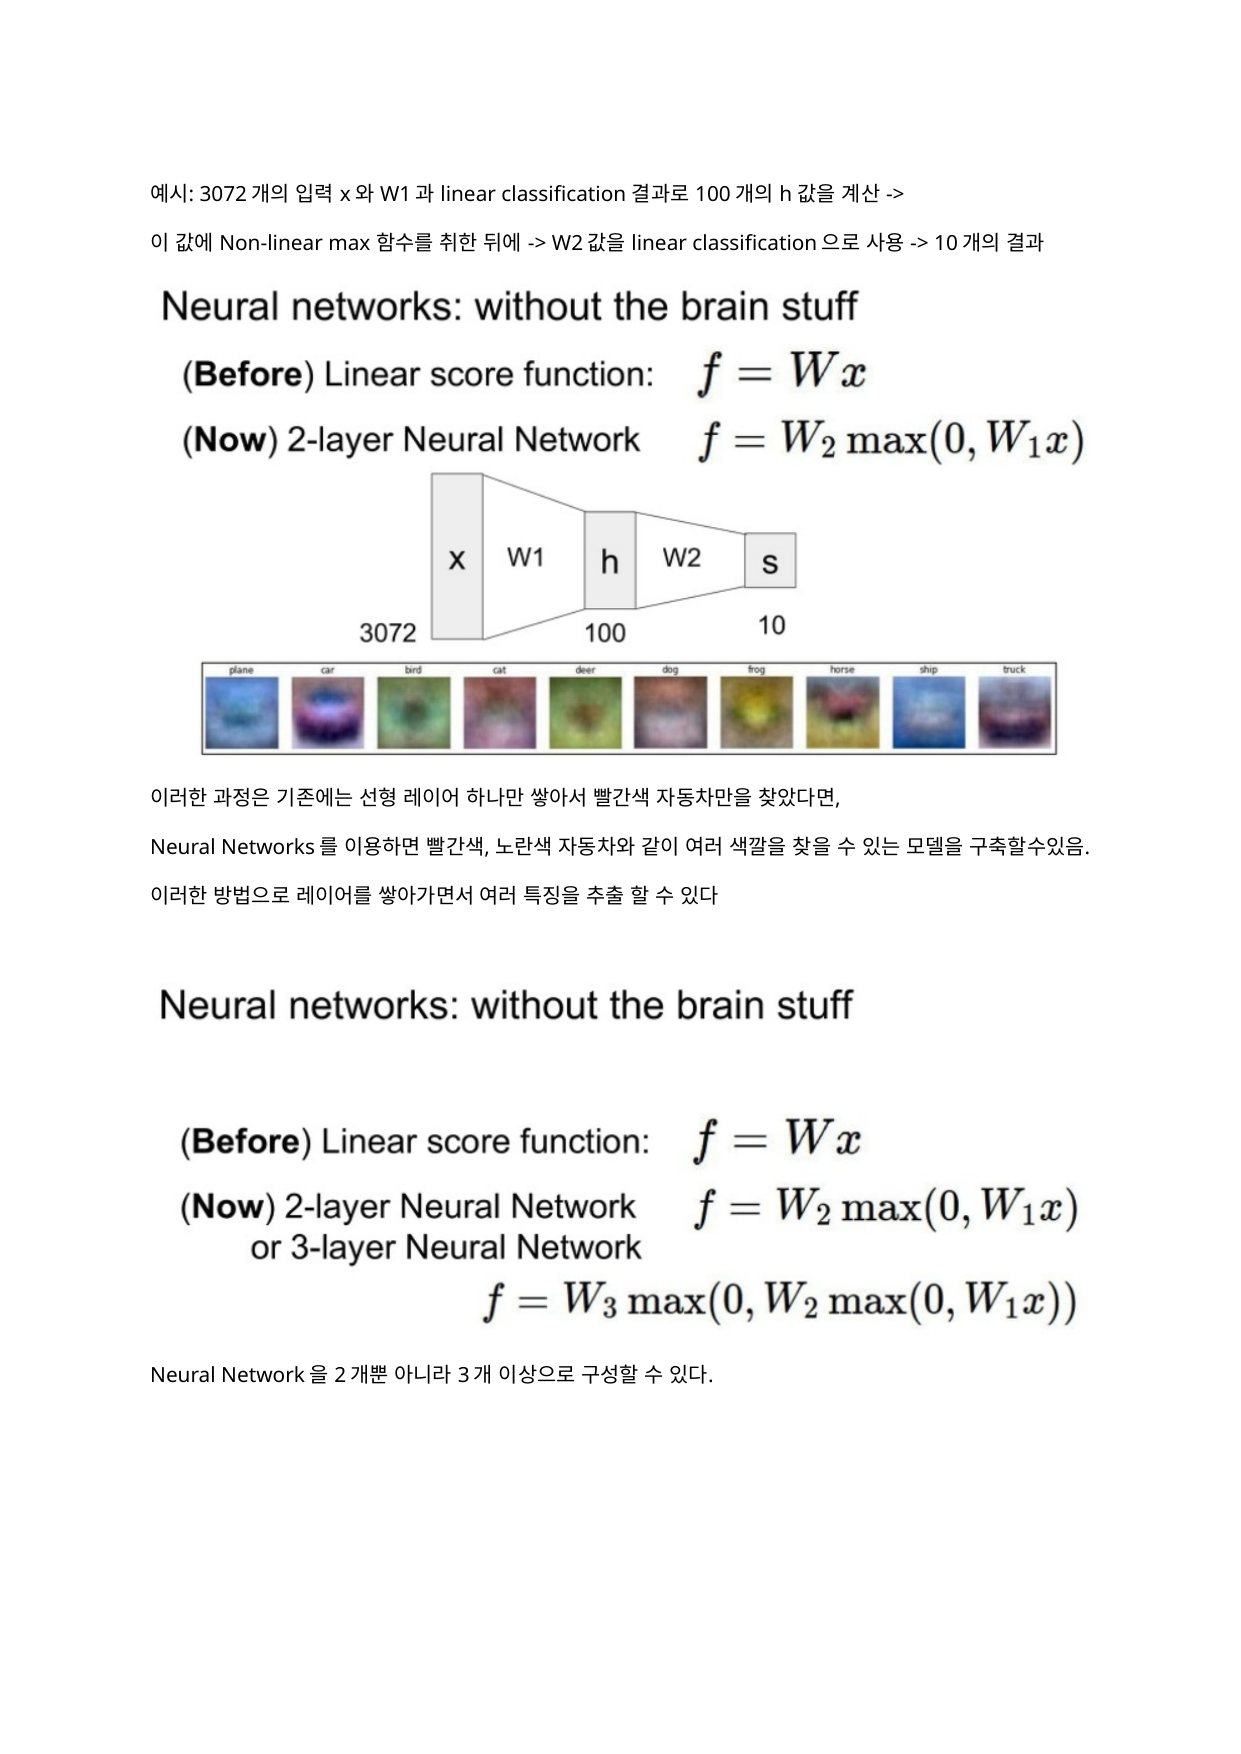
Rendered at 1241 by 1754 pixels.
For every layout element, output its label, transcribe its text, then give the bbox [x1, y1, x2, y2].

text 예시: 3072개의 입력 x와 W1과 linear classification 결과로 100개의 h 값을 계산 -> [150, 177, 1090, 207]
text Neural Networks를 이용하면 빨간색, 노란색 자동차와 같이 여러 색깔을 찾을 수 있는 모델을 구축할수있음. [150, 830, 1090, 860]
text 이러한 과정은 기존에는 선형 레이어 하나만 쌓아서 빨간색 자동차만을 찾았다면, [150, 781, 1090, 811]
picture [150, 976, 1091, 1339]
text 이러한 방법으로 레이어를 쌓아가면서 여러 특징을 추출 할 수 있다 [150, 879, 1090, 910]
picture [150, 276, 1091, 762]
text Neural Network을 2개뿐 아니라 3개 이상으로 구성할 수 있다. [150, 1358, 1090, 1388]
text 이 값에 Non-linear max 함수를 취한 뒤에 -> W2값을 linear classification으로 사용 -> 10개의 결과 [150, 227, 1090, 257]
